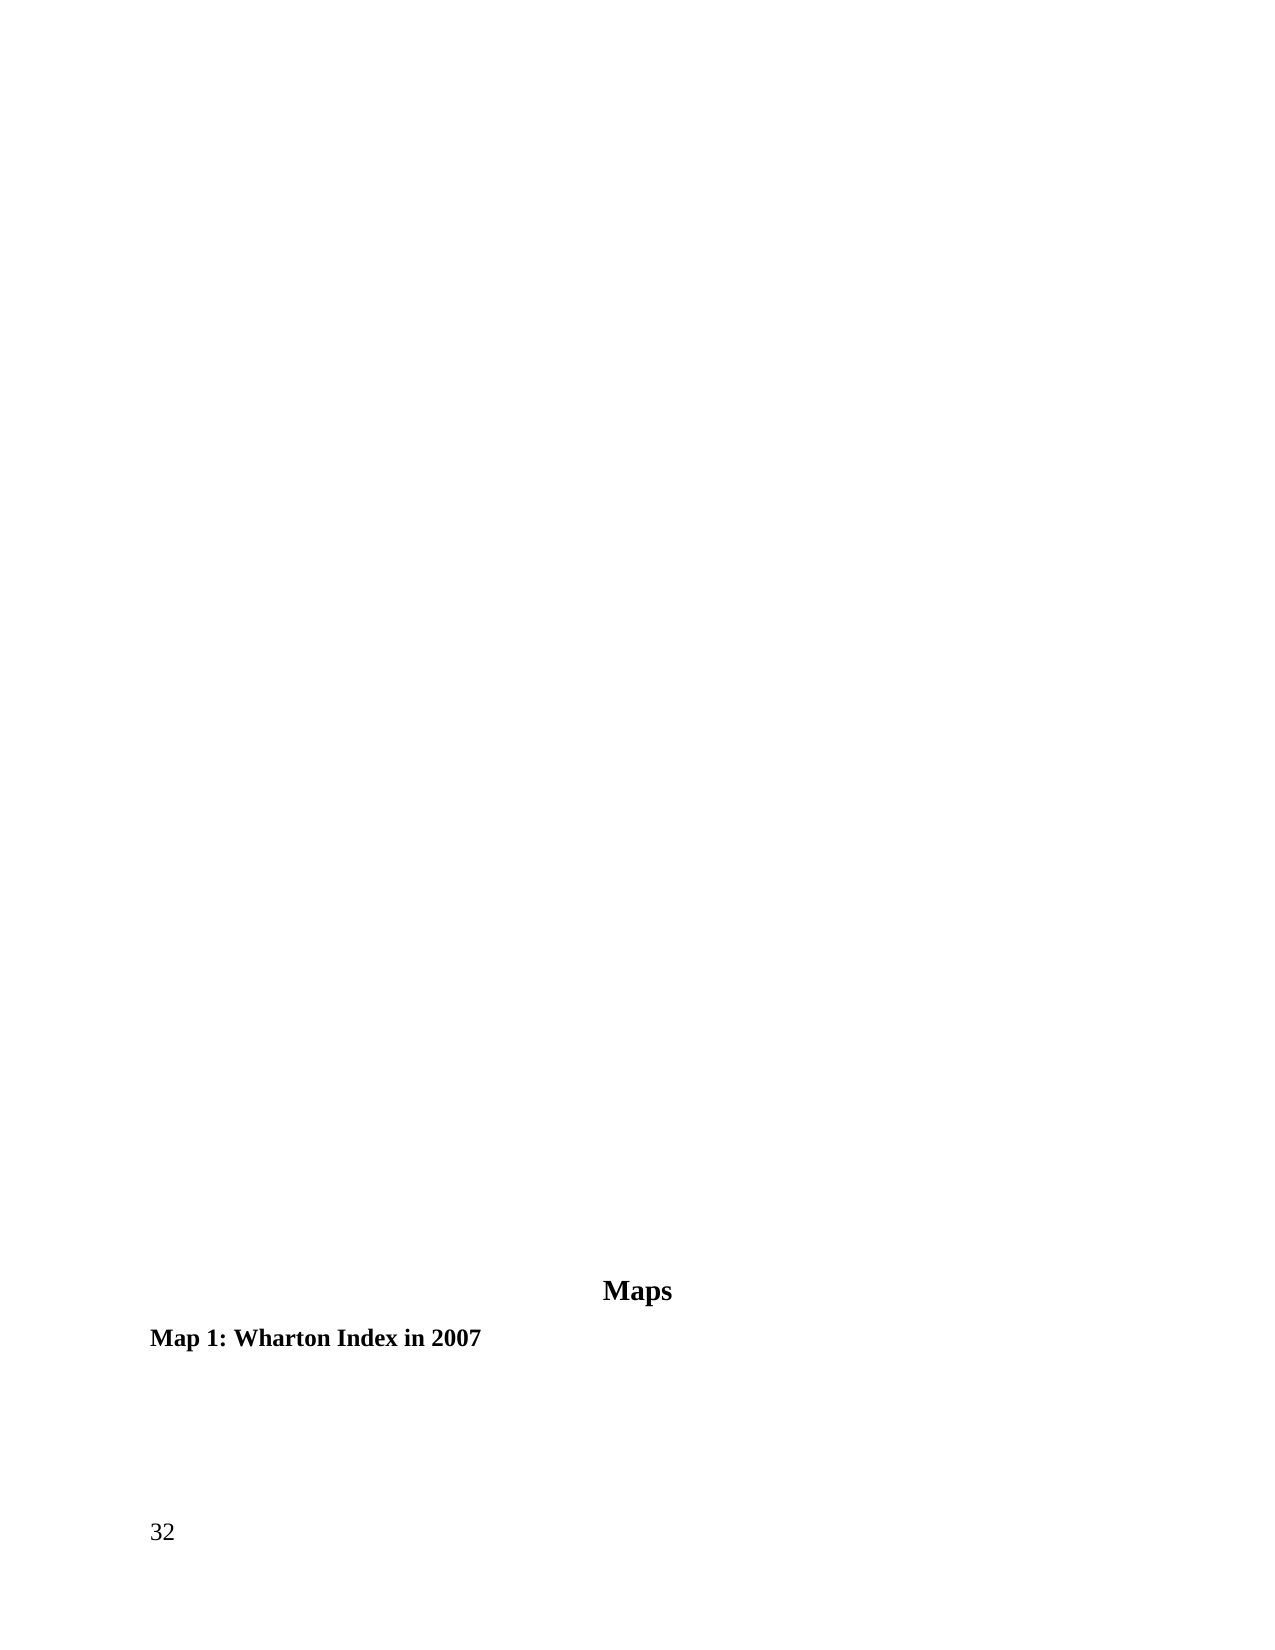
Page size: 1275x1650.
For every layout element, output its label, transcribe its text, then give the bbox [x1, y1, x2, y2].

text Maps [150, 1273, 1125, 1306]
text Map 1: Wharton Index in 2007 [150, 1323, 1125, 1352]
